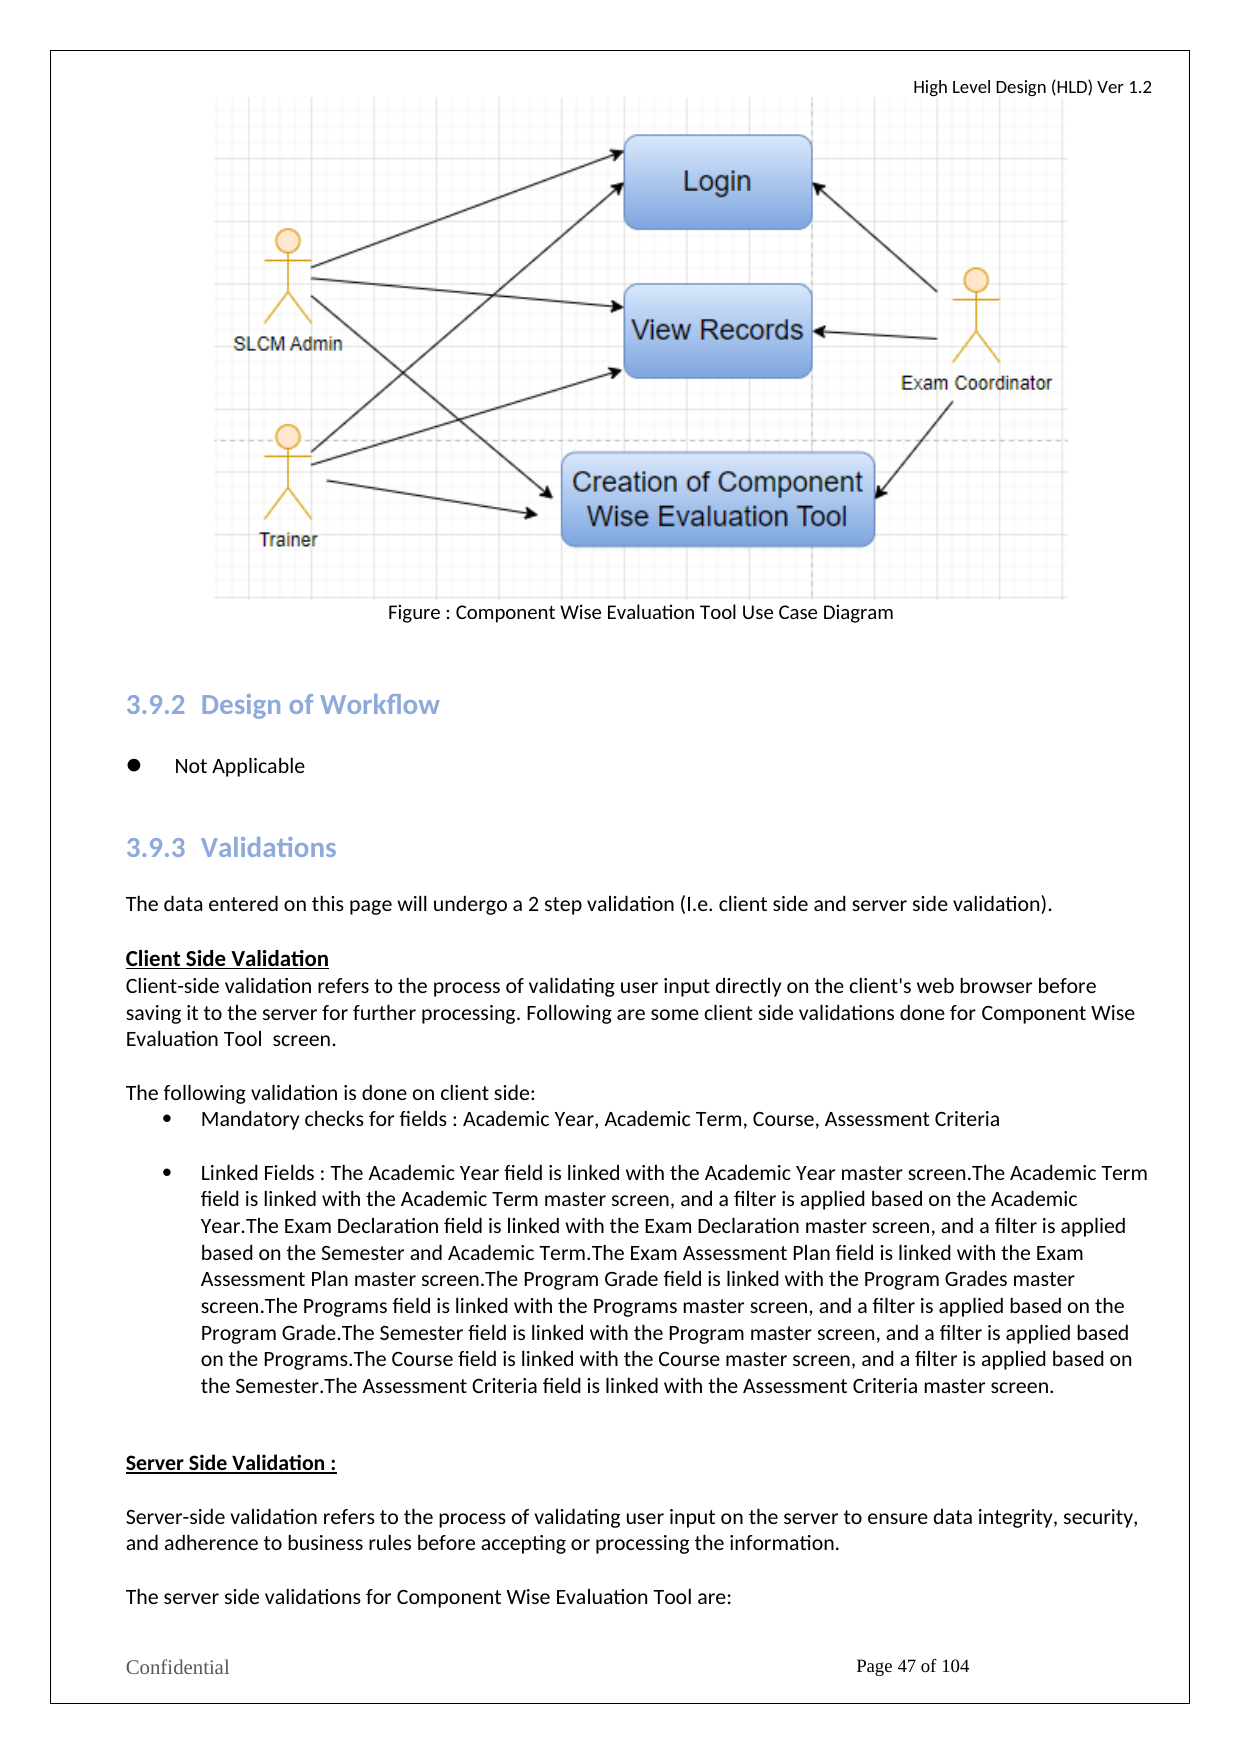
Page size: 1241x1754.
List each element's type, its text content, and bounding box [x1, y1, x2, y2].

list The following validation is done on client side: [126, 1079, 1156, 1105]
subtitle Validations [126, 829, 1156, 865]
list Client Side Validation [126, 944, 1156, 972]
list The server side validations for Component Wise Evaluation Tool are: [126, 1583, 1156, 1609]
picture [214, 97, 1068, 600]
list The data entered on this page will undergo a 2 step validation (I.e. client side and server side validation). [126, 891, 1156, 917]
text Server Side Validation : [126, 1449, 1156, 1476]
list Linked Fields : The Academic Year field is linked with the Academic Year master screen.The Academic Term field is linked with the Academic Term master screen, and a filter is applied based on the Academic Year.The Exam Declaration field is linked with the Exam Declaration master screen, and a filter is applied based on the Semester and Academic Term.The Exam Assessment Plan field is linked with the Exam Assessment Plan master screen.The Program Grade field is linked with the Program Grades master screen.The Programs field is linked with the Programs master screen, and a filter is applied based on the Program Grade.The Semester field is linked with the Program master screen, and a filter is applied based on the Programs.The Course field is linked with the Course master screen, and a filter is applied based on the Semester.The Assessment Criteria field is linked with the Assessment Criteria master screen. [163, 1159, 1156, 1399]
list Client-side validation refers to the process of validating user input directly on the client's web browser before saving it to the server for further processing. Following are some client side validations done for Component Wise Evaluation Tool screen. [126, 972, 1156, 1052]
list Not Applicable [126, 752, 1156, 779]
text Server-side validation refers to the process of validating user input on the server to ensure data integrity, security, and adherence to business rules before accepting or processing the information. [126, 1503, 1156, 1556]
subtitle Design of Workflow [126, 686, 1156, 722]
list Figure : Component Wise Evaluation Tool Use Case Diagram [126, 599, 1156, 625]
list Mandatory checks for fields : Academic Year, Academic Term, Course, Assessment Criteria [163, 1105, 1156, 1132]
